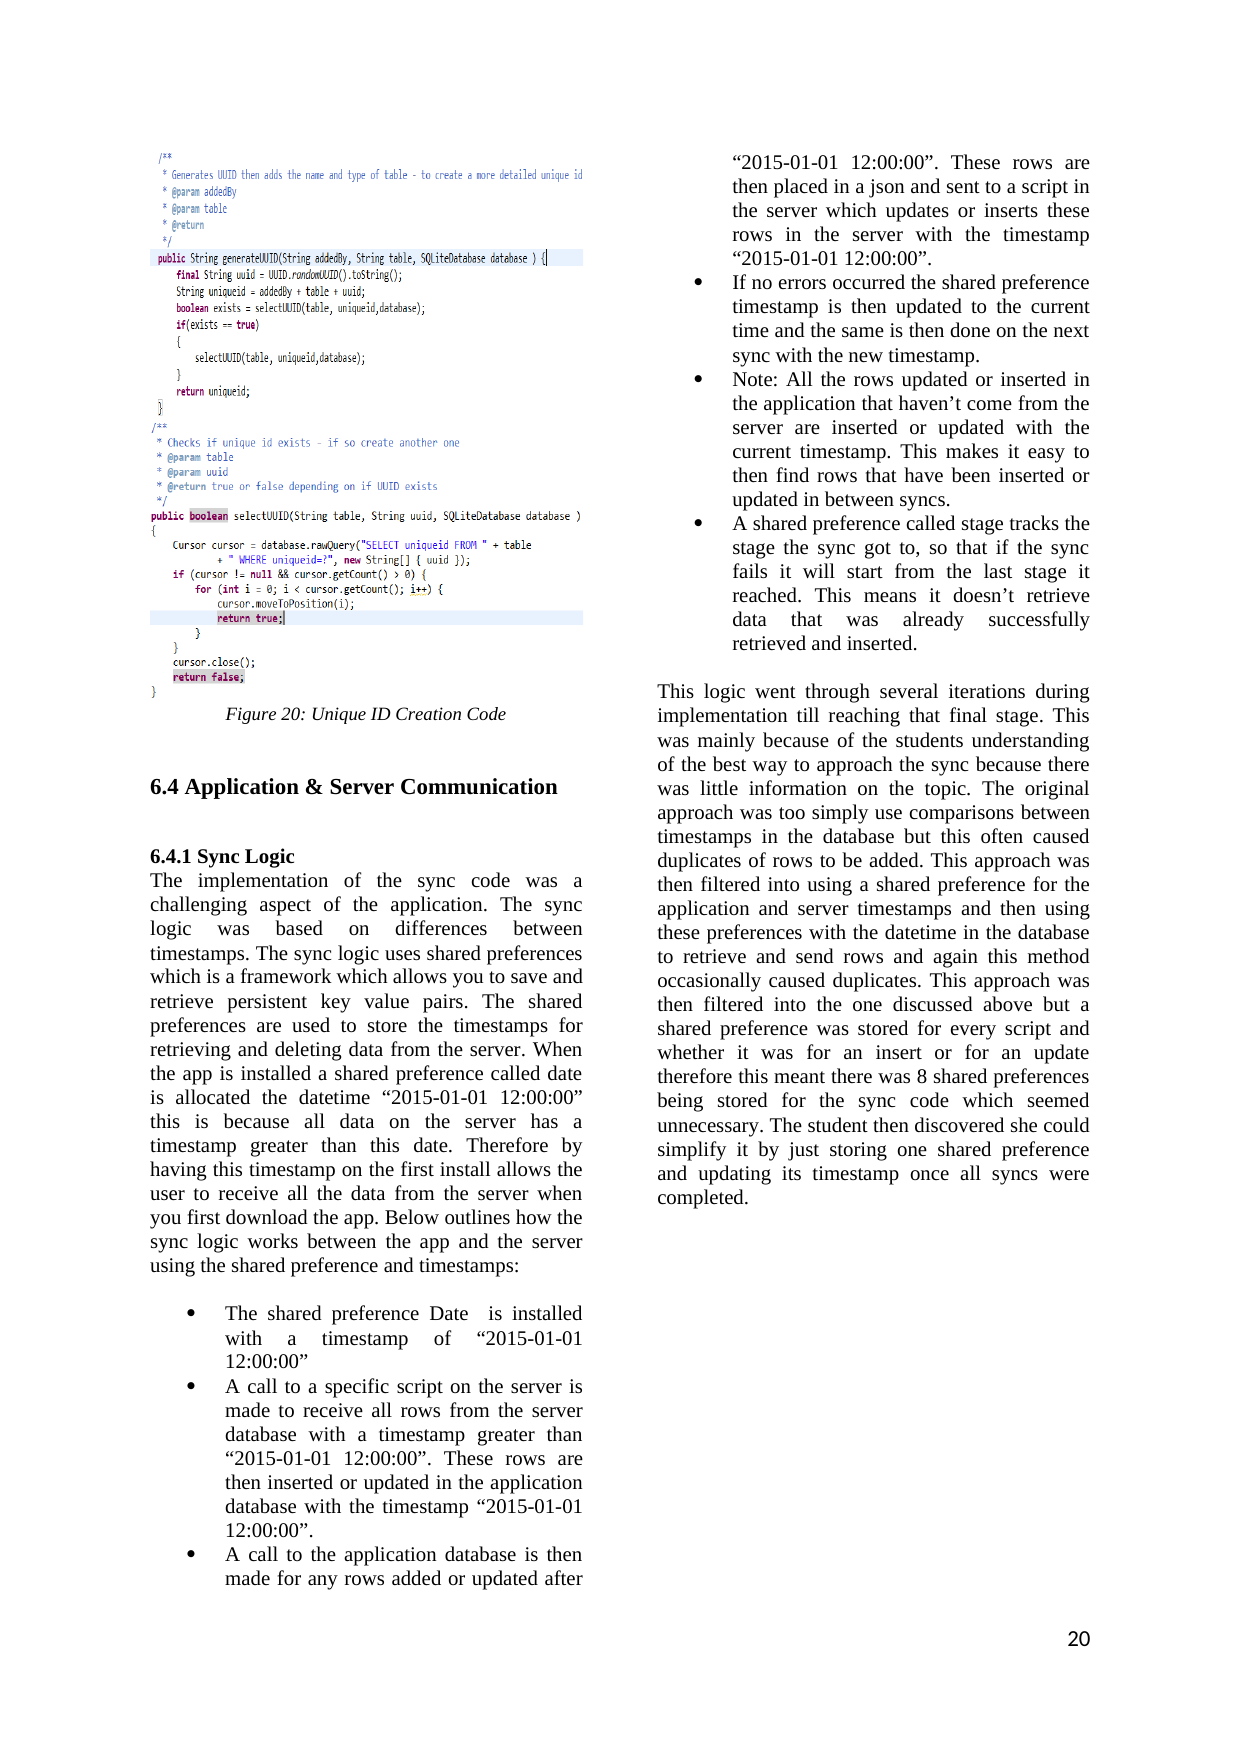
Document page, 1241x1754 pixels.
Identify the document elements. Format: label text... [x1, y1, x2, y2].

subtitle 6.4 Application & Server Communication [150, 773, 583, 799]
picture [150, 150, 584, 703]
text The implementation of the sync code was a challenging aspect of the application. The sync logic was based on differences between timestamps. The sync logic uses shared preferences which is a framework which allows you to save and retrieve persistent key value pairs. The shared preferences are used to store the timestamps for retrieving and deleting data from the server. When the app is installed a shared preference called date is allocated the datetime “2015-01-01 12:00:00” this is because all data on the server has a timestamp greater than this date. Therefore by having this timestamp on the first install allows the user to receive all the data from the server when you first download the app. Below outlines how the sync logic works between the app and the server using the shared preference and timestamps: [150, 868, 583, 1277]
list A call to the application database is then made for any rows added or updated after “2015-01-01 12:00:00”. These rows are then placed in a json and sent to a script in the server which updates or inserts these rows in the server with the timestamp “2015-01-01 12:00:00”. [187, 1542, 583, 1590]
list A call to the application database is then made for any rows added or updated after “2015-01-01 12:00:00”. These rows are then placed in a json and sent to a script in the server which updates or inserts these rows in the server with the timestamp “2015-01-01 12:00:00”. [694, 150, 1090, 270]
list A shared preference called stage tracks the stage the sync got to, so that if the sync fails it will start from the last stage it reached. This means it doesn’t retrieve data that was already successfully retrieved and inserted. [694, 511, 1090, 655]
list Note: All the rows updated or inserted in the application that haven’t come from the server are inserted or updated with the current timestamp. This makes it easy to then find rows that have been inserted or updated in between syncs. [694, 367, 1090, 511]
subtitle 6.4.1 Sync Logic [150, 844, 583, 868]
list A call to a specific script on the server is made to receive all rows from the server database with a timestamp greater than “2015-01-01 12:00:00”. These rows are then inserted or updated in the application database with the timestamp “2015-01-01 12:00:00”. [187, 1373, 583, 1542]
list If no errors occurred the shared preference timestamp is then updated to the current time and the same is then done on the next sync with the new timestamp. [694, 270, 1090, 367]
text This logic went through several iterations during implementation till reaching that final stage. This was mainly because of the students understanding of the best way to approach the sync because there was little information on the topic. The original approach was too simply use comparisons between timestamps in the database but this often caused duplicates of rows to be added. This approach was then filtered into using a shared preference for the application and server timestamps and then using these preferences with the datetime in the database to retrieve and send rows and again this method occasionally caused duplicates. This approach was then filtered into the one discussed above but a shared preference was stored for every script and whether it was for an insert or for an update therefore this meant there was 8 shared preferences being stored for the sync code which seemed unnecessary. The student then discovered she could simplify it by just storing one shared preference and updating its timestamp once all syncs were completed. [657, 679, 1090, 1209]
list The shared preference Date is installed with a timestamp of “2015-01-01 12:00:00” [187, 1301, 583, 1373]
